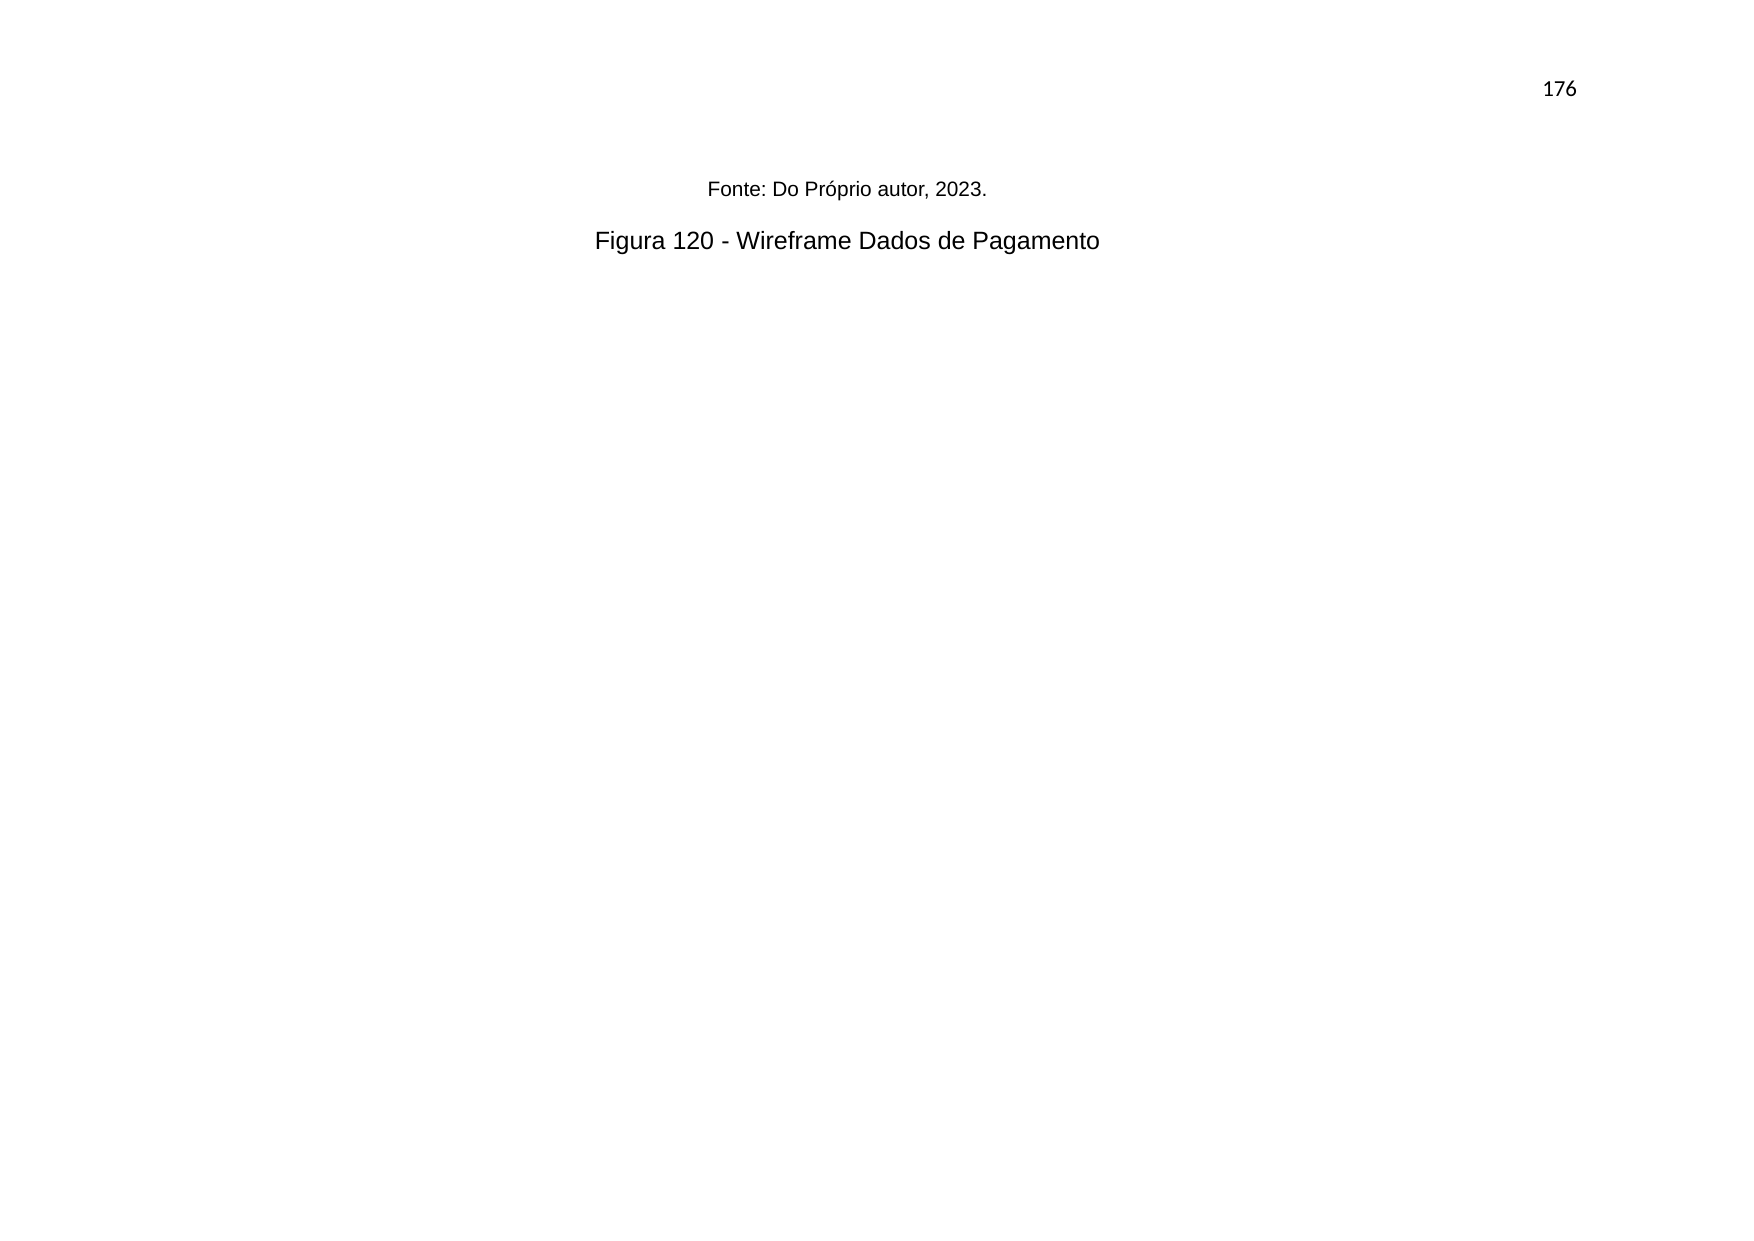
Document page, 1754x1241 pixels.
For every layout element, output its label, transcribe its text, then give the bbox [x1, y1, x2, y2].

text Fonte: Do Próprio autor, 2023. [118, 177, 1577, 201]
